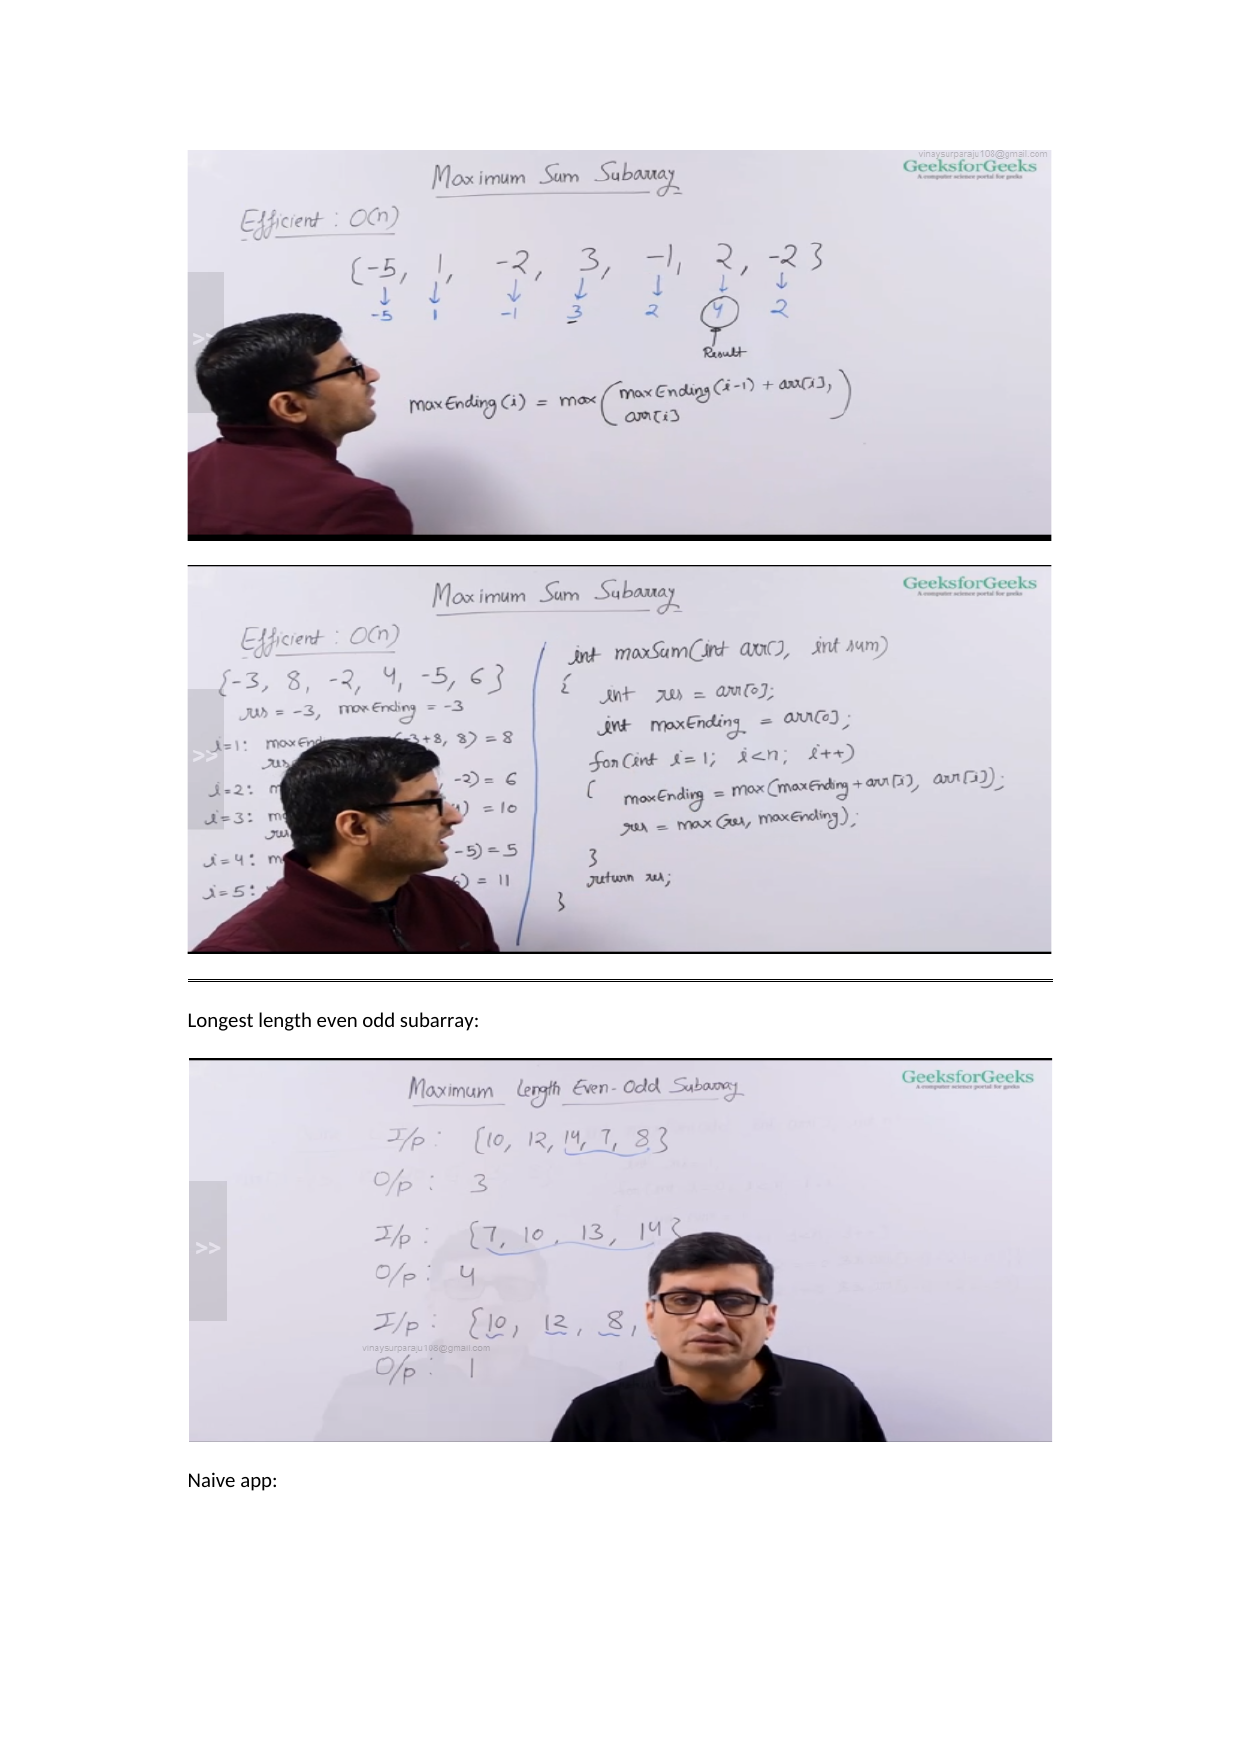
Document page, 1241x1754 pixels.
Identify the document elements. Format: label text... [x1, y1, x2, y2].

picture [187, 565, 1052, 954]
picture [187, 150, 1052, 541]
list Longest length even odd subarray: [187, 1007, 1053, 1033]
list Naive app: [187, 1467, 1053, 1493]
picture [187, 1058, 1053, 1442]
